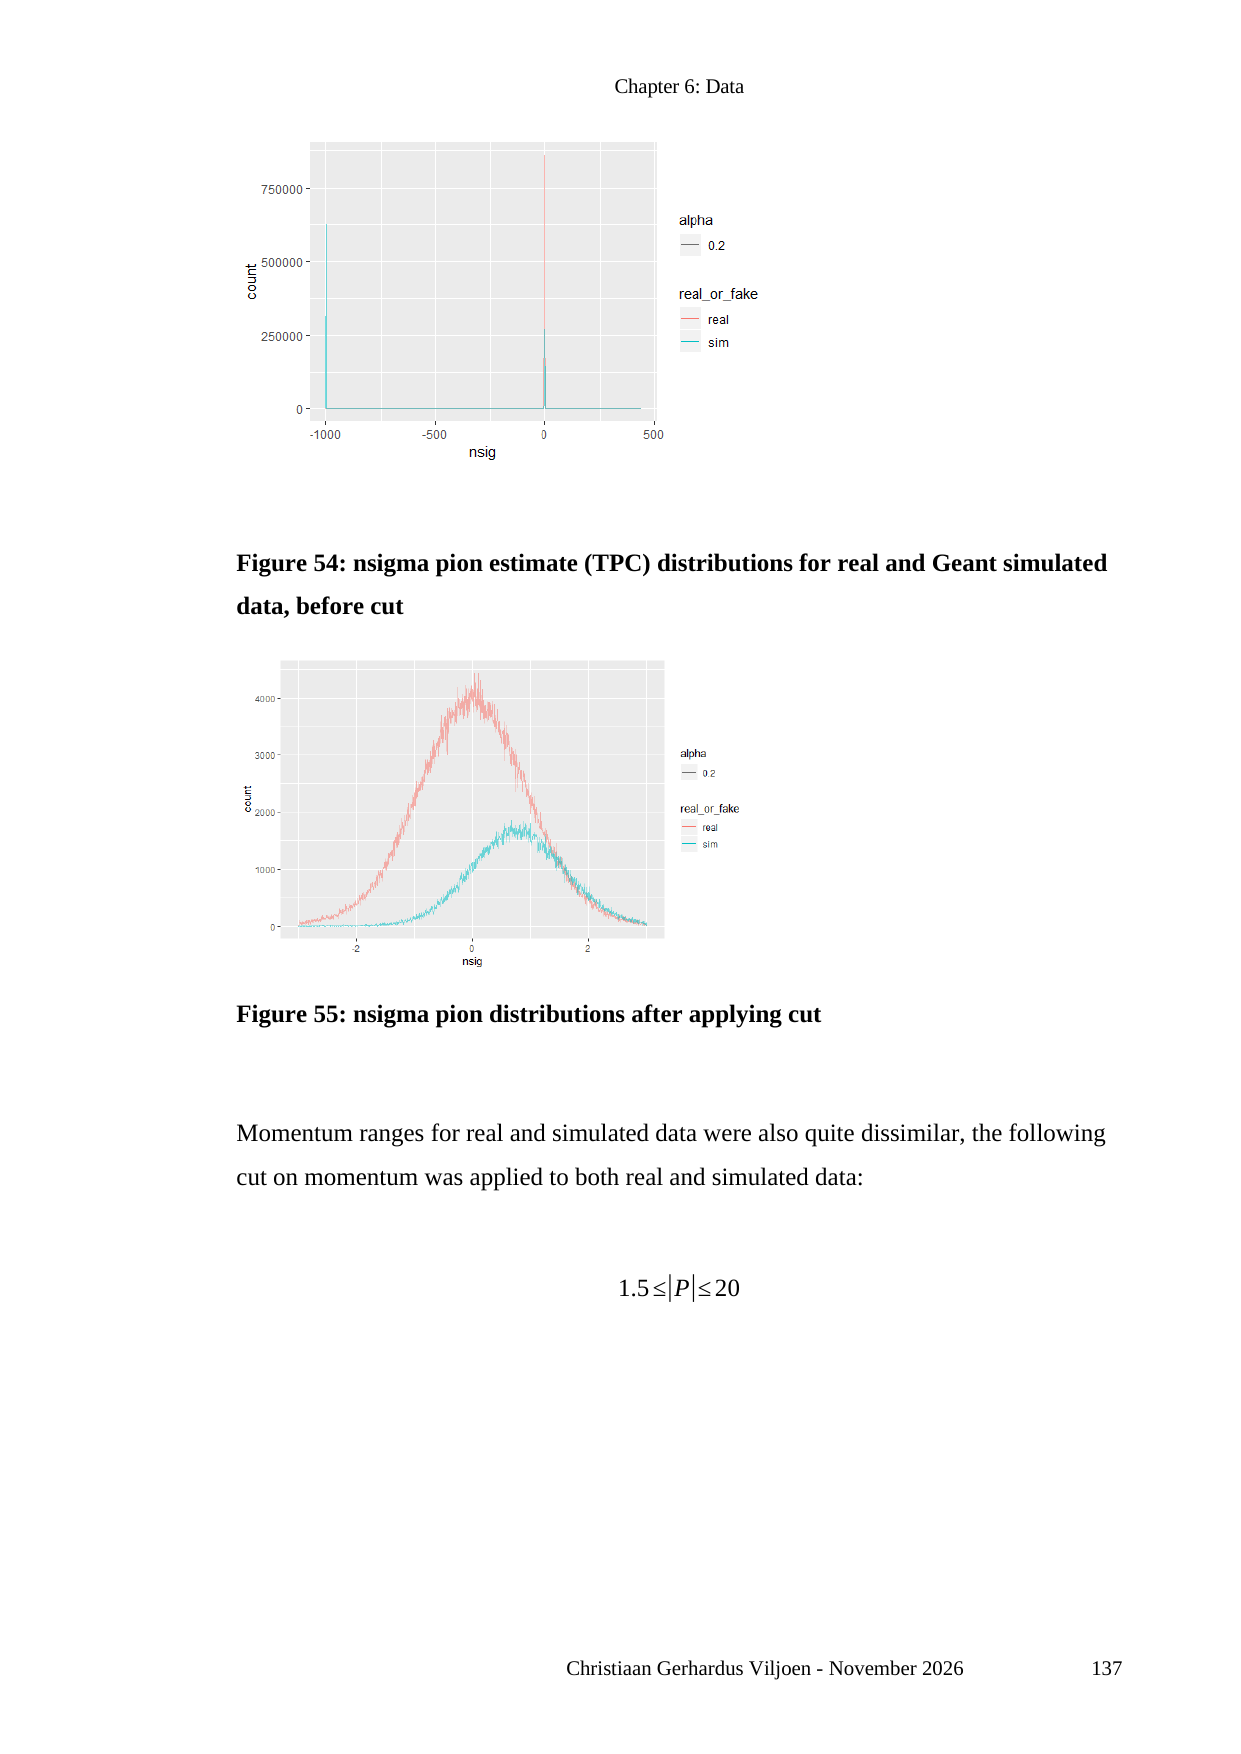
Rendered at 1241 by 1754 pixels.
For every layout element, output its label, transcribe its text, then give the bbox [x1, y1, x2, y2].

picture [236, 135, 772, 466]
text Momentum ranges for real and simulated data were also quite dissimilar, the following cut on momentum was applied to both real and simulated data: [236, 1118, 1122, 1190]
picture [236, 655, 750, 972]
